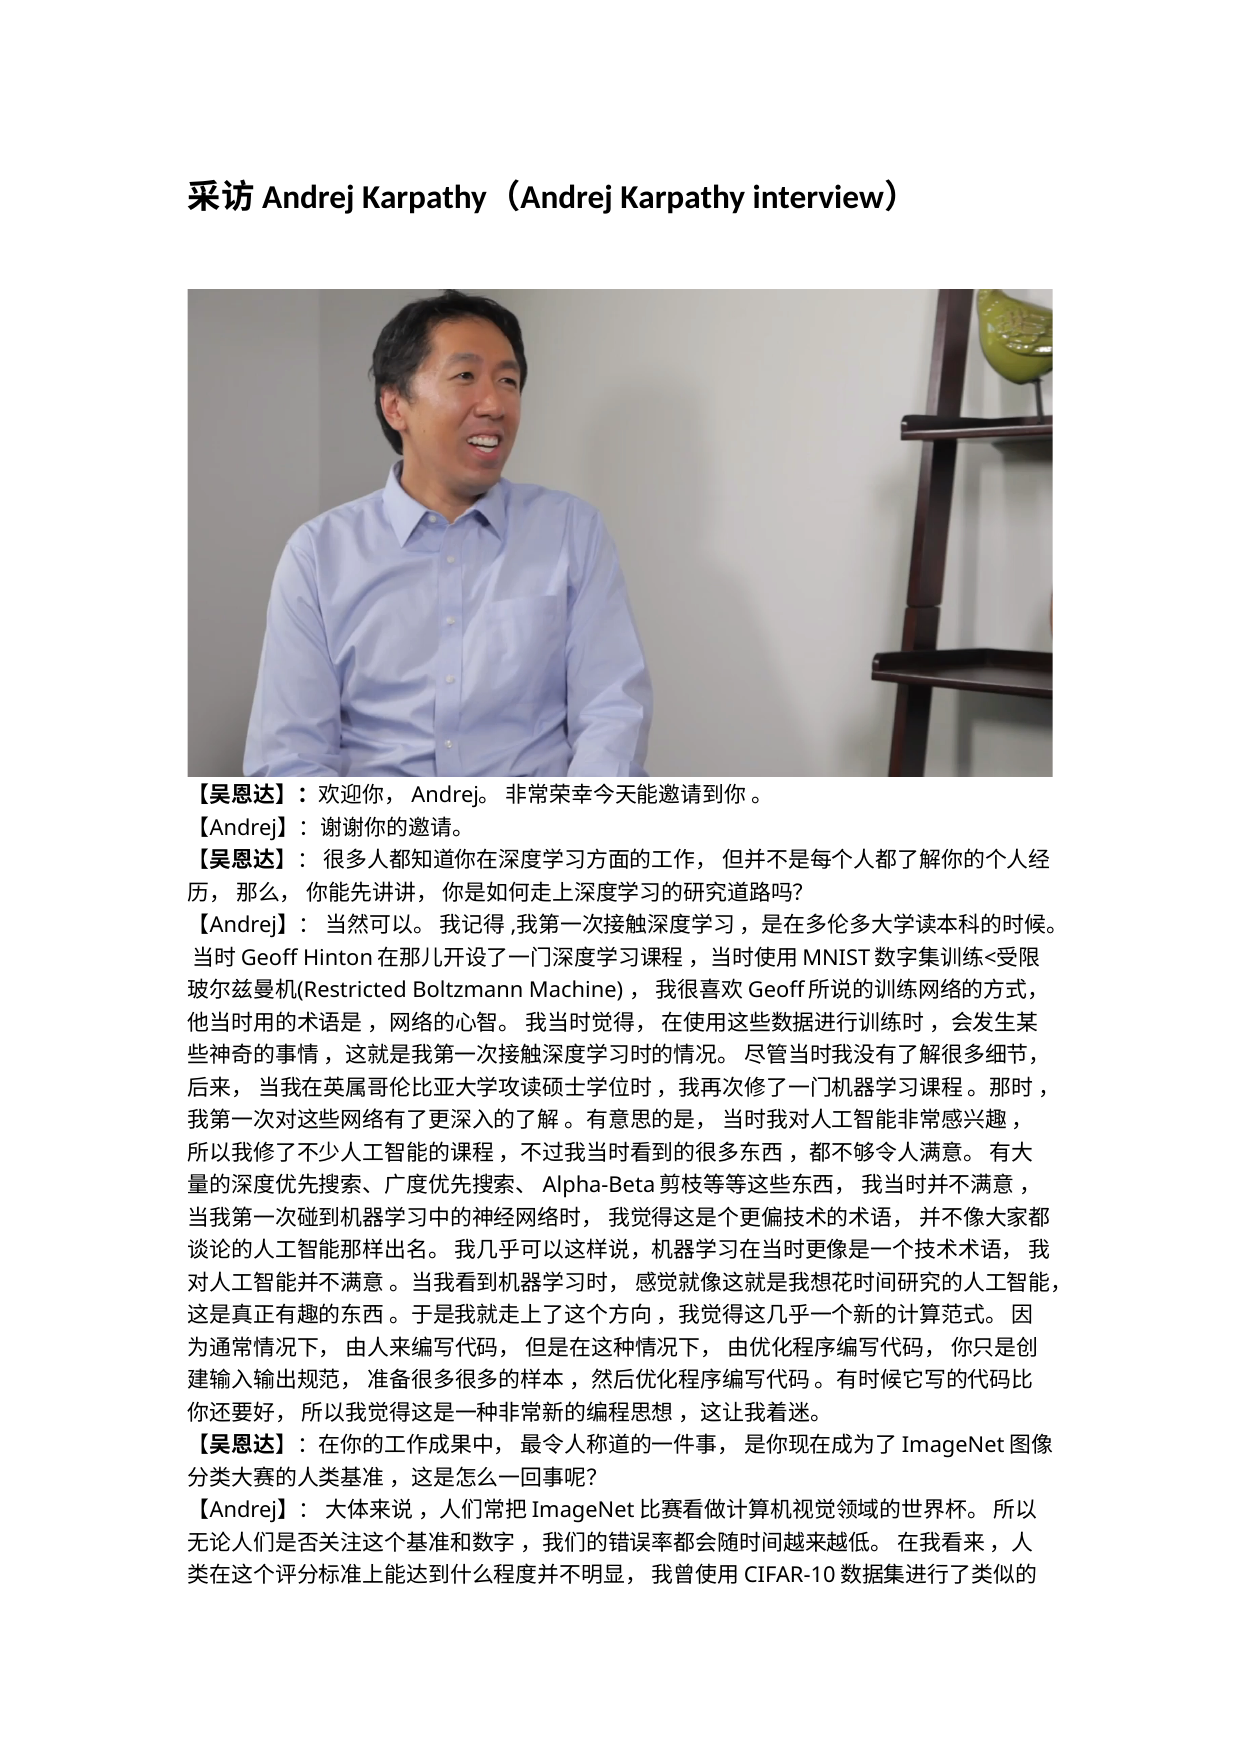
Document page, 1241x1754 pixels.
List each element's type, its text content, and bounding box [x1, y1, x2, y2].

text 【Andrej】：谢谢你的邀请。 [187, 809, 1053, 842]
text 【吴恩达】：欢迎你， Andrej。 非常荣幸今天能邀请到你 。 [187, 777, 1053, 809]
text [187, 1492, 1053, 1589]
picture [187, 289, 1053, 777]
text 【吴恩达】： 很多人都知道你在深度学习方面的工作， 但并不是每个人都了解你的个人经历， 那么， 你能先讲讲， 你是如何走上深度学习的研究道路吗？ [187, 842, 1053, 907]
text 【吴恩达】：在你的工作成果中， 最令人称道的一件事， 是你现在成为了ImageNet图像分类大赛的人类基准 ，这是怎么一回事呢？ [187, 1427, 1053, 1492]
text 【Andrej】： 当然可以。 我记得 ,我第一次接触深度学习 ，是在多伦多大学读本科的时候。 当时Geoff Hinton在那儿开设了一门深度学习课程 ，当时使用MNIST数字集训练<受限玻尔兹曼机(Restricted Boltzmann Machine) ， 我很喜欢Geoff所说的训练网络的方式， 他当时用的术语是 ，网络的心智。 我当时觉得， 在使用这些数据进行训练时 ，会发生某些神奇的事情 ，这就是我第一次接触深度学习时的情况。 尽管当时我没有了解很多细节， 后来， 当我在英属哥伦比亚大学攻读硕士学位时 ，我再次修了一门机器学习课程 。那时 ，我第一次对这些网络有了更深入的了解 。有意思的是， 当时我对人工智能非常感兴趣 ，所以我修了不少人工智能的课程 ，不过我当时看到的很多东西 ，都不够令人满意。 有大量的深度优先搜索、广度优先搜索、 Alpha-Beta剪枝等等这些东西， 我当时并不满意 ，当我第一次碰到机器学习中的神经网络时， 我觉得这是个更偏技术的术语， 并不像大家都谈论的人工智能那样出名。 我几乎可以这样说，机器学习在当时更像是一个技术术语， 我对人工智能并不满意 。当我看到机器学习时， 感觉就像这就是我想花时间研究的人工智能，这是真正有趣的东西 。于是我就走上了这个方向 ，我觉得这几乎一个新的计算范式。 因为通常情况下， 由人来编写代码， 但是在这种情况下， 由优化程序编写代码， 你只是创建输入输出规范， 准备很多很多的样本 ，然后优化程序编写代码 。有时候它写的代码比你还要好， 所以我觉得这是一种非常新的编程思想 ，这让我着迷。 [187, 907, 1053, 1427]
text 采访 Andrej Karpathy（Andrej Karpathy interview） [187, 162, 1053, 227]
